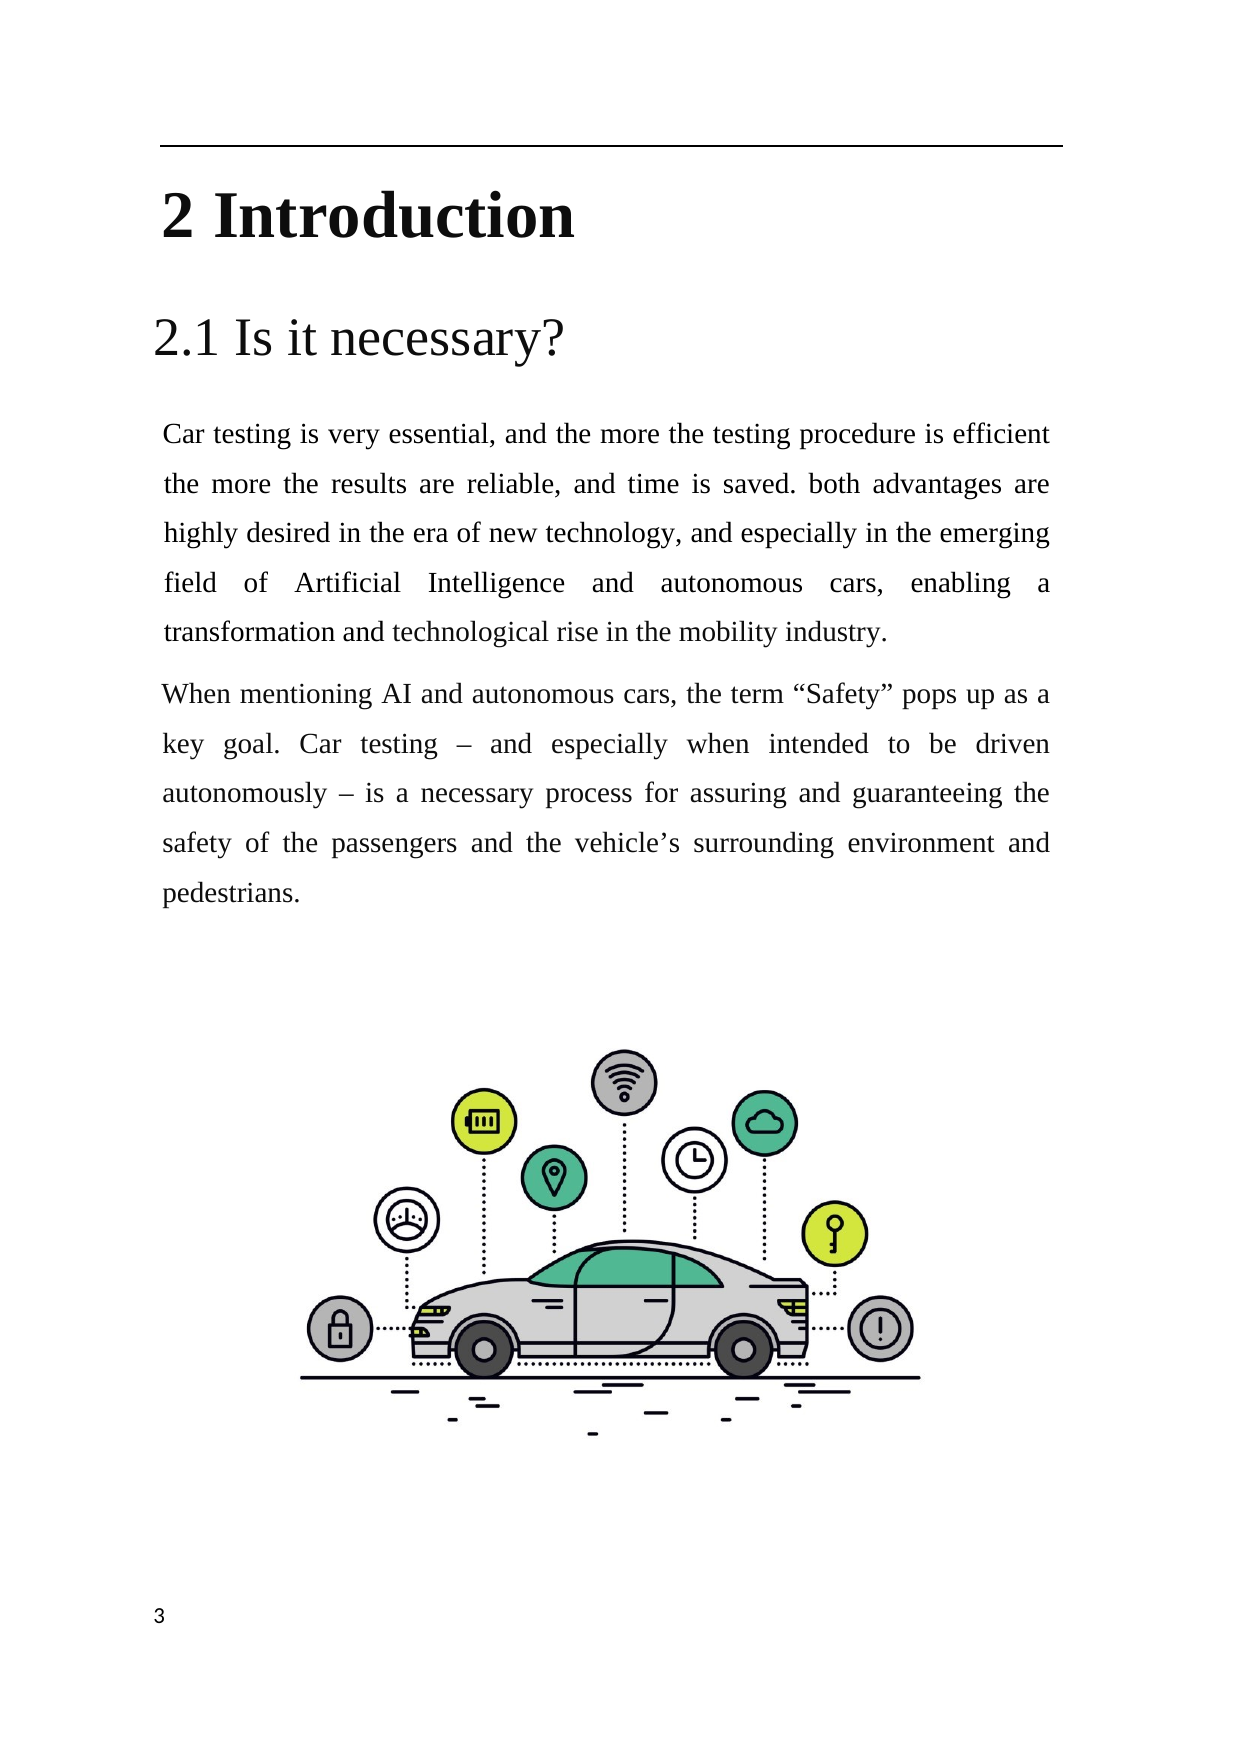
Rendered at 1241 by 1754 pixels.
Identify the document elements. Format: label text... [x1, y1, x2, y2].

text Car testing is very essential, and the more the testing procedure is efficient the more the results are reliable, and time is saved. both advantages are highly desired in the era of new technology, and especially in the emerging field of Artificial Intelligence and autonomous cars, enabling a transformation and technological rise in the mobility industry. [162, 416, 1051, 648]
picture [162, 921, 1059, 1539]
subtitle 2 Introduction [161, 175, 1067, 252]
subtitle 2.1 Is it necessary? [153, 305, 1067, 367]
